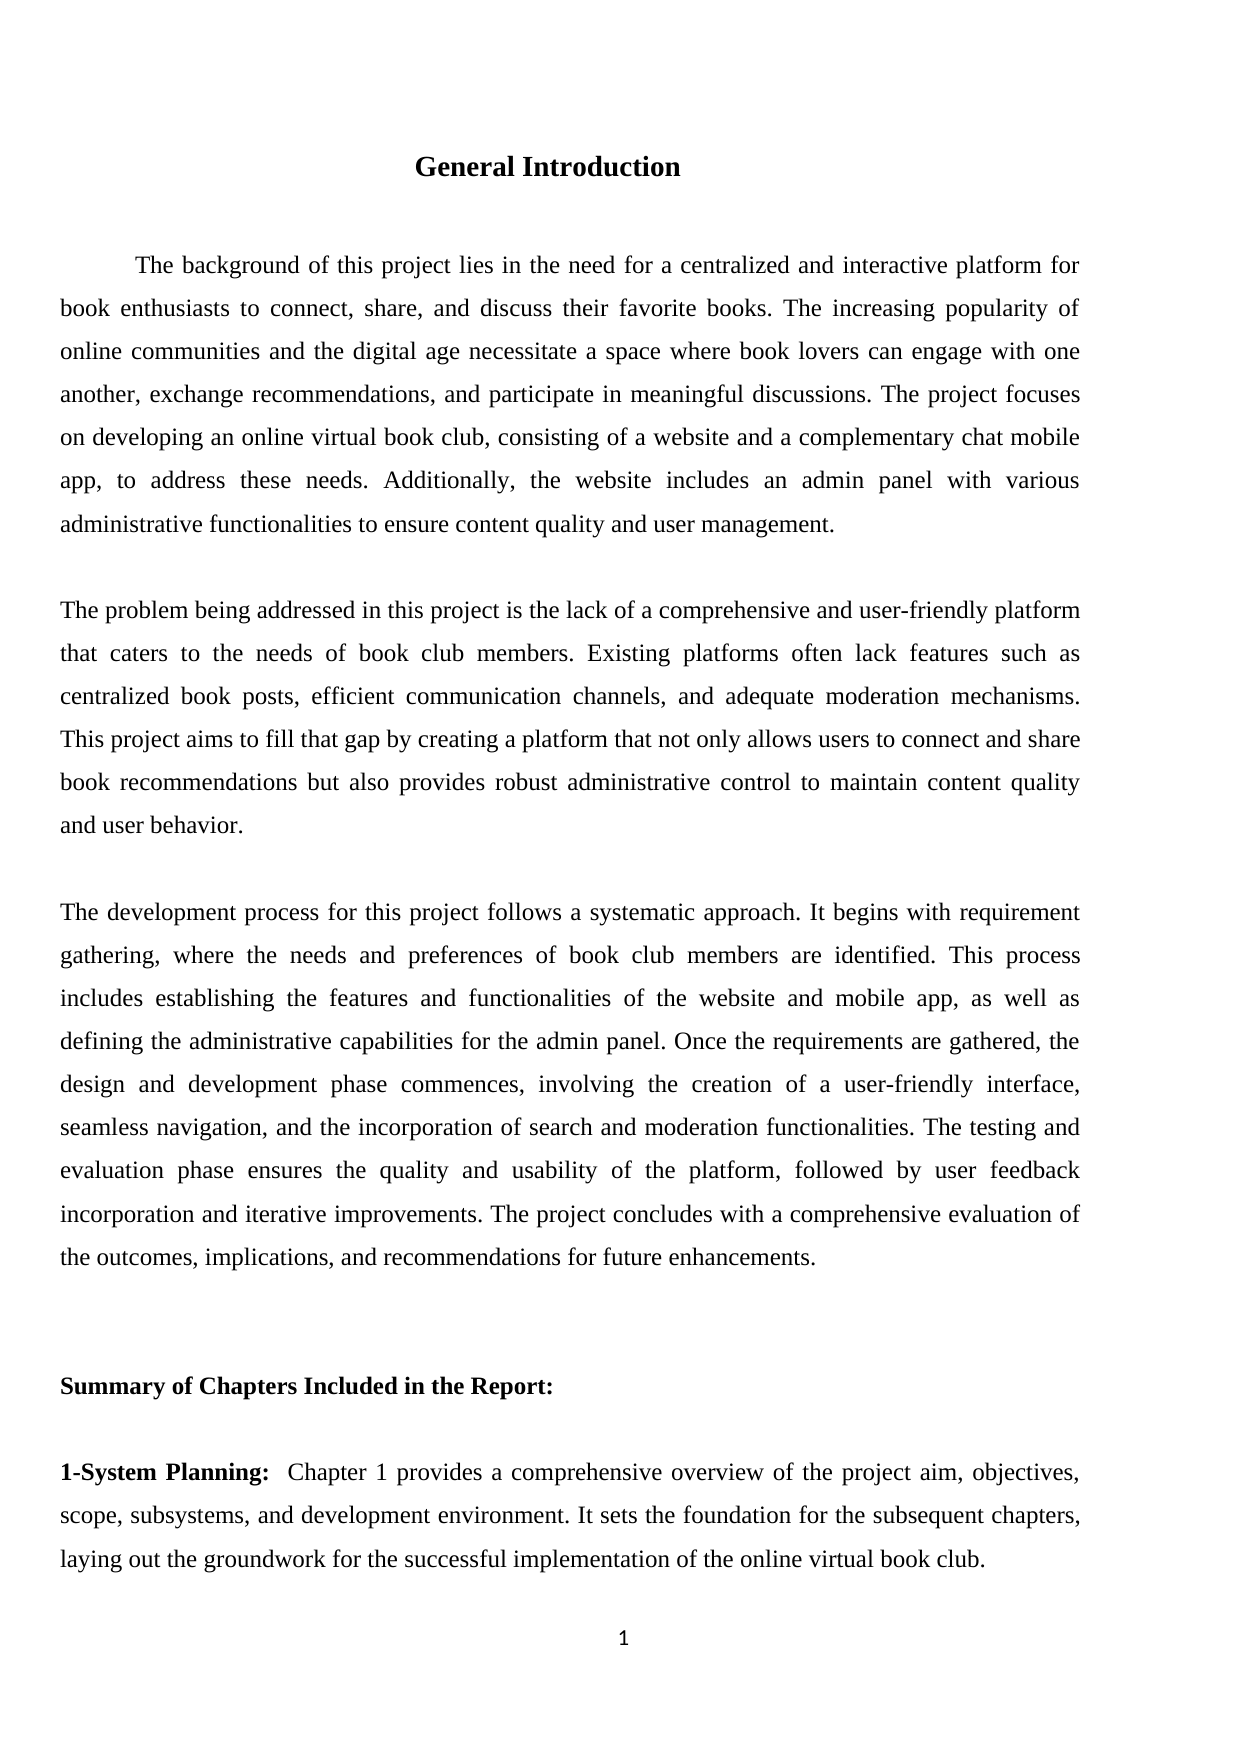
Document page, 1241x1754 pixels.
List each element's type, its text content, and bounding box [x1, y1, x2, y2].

list 1-System Planning: Chapter 1 provides a comprehensive overview of the project aim, objectives, scope, subsystems, and development environment. It sets the foundation for the subsequent chapters, laying out the groundwork for the successful implementation of the online virtual book club. [60, 1457, 1081, 1572]
text The development process for this project follows a systematic approach. It begins with requirement gathering, where the needs and preferences of book club members are identified. This process includes establishing the features and functionalities of the website and mobile app, as well as defining the administrative capabilities for the admin panel. Once the requirements are gathered, the design and development phase commences, involving the creation of a user-friendly interface, seamless navigation, and the incorporation of search and moderation functionalities. The testing and evaluation phase ensures the quality and usability of the platform, followed by user feedback incorporation and iterative improvements. The project concludes with a comprehensive evaluation of the outcomes, implications, and recommendations for future enhancements. [60, 897, 1081, 1271]
text The background of this project lies in the need for a centralized and interactive platform for book enthusiasts to connect, share, and discuss their favorite books. The increasing popularity of online communities and the digital age necessitate a space where book lovers can engage with one another, exchange recommendations, and participate in meaningful discussions. The project focuses on developing an online virtual book club, consisting of a website and a complementary chat mobile app, to address these needs. Additionally, the website includes an admin panel with various administrative functionalities to ensure content quality and user management. [60, 250, 1081, 537]
text The problem being addressed in this project is the lack of a comprehensive and user-friendly platform that caters to the needs of book club members. Existing platforms often lack features such as centralized book posts, efficient communication channels, and adequate moderation mechanisms. This project aims to fill that gap by creating a platform that not only allows users to connect and share book recommendations but also provides robust administrative control to maintain content quality and user behavior. [60, 595, 1081, 839]
text General Introduction [225, 149, 1021, 183]
text Summary of Chapters Included in the Report: [60, 1371, 1081, 1400]
